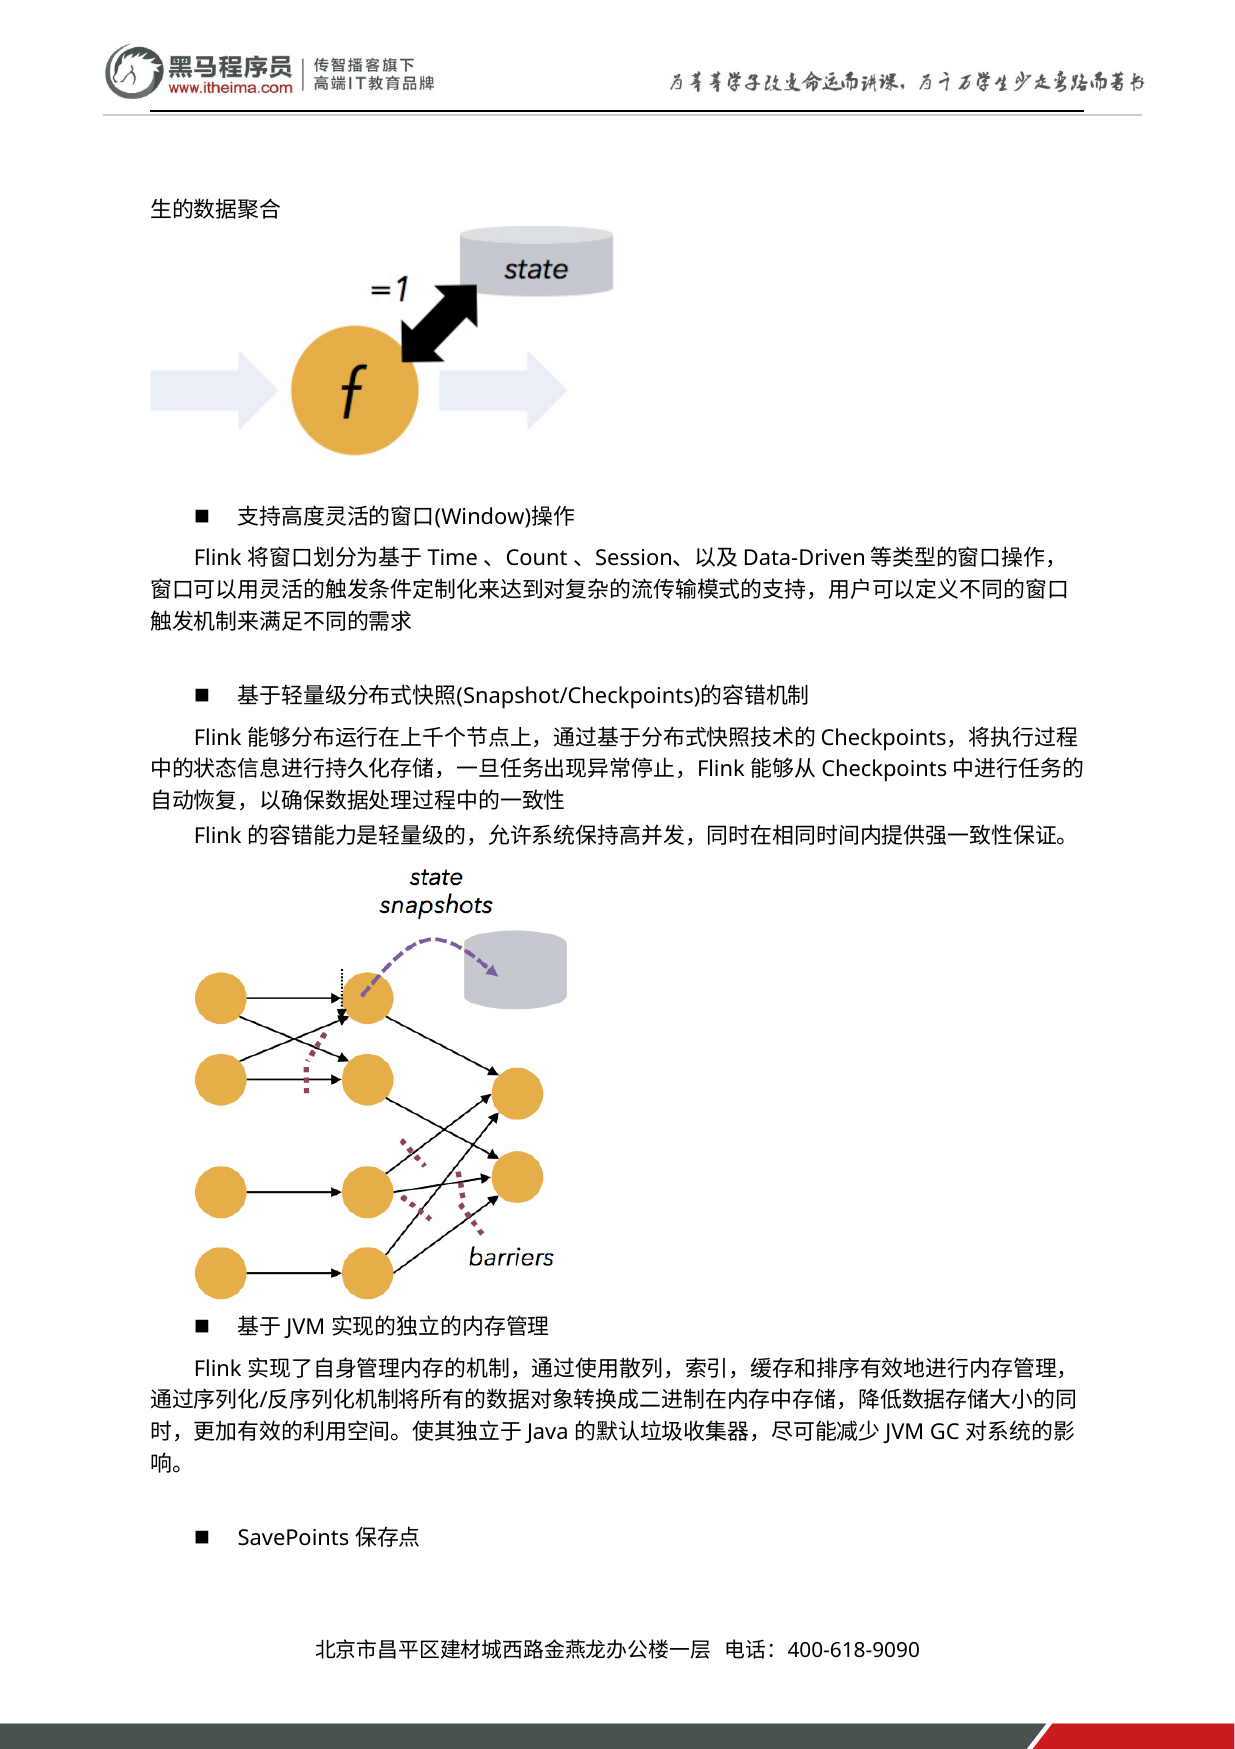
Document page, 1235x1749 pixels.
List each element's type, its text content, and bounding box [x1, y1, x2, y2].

picture [150, 226, 614, 457]
list Flink 的容错能力是轻量级的，允许系统保持高并发，同时在相同时间内提供强一致性保证。 [150, 818, 1084, 849]
text Flink 能够分布运行在上千个节点上，通过基于分布式快照技术的Checkpoints，将执行过程中的状态信息进行持久化存储，一旦任务出现异常停止，Flink 能够从 Checkpoints 中进行任务的自动恢复，以确保数据处理过程中的一致性 [150, 719, 1084, 815]
list 基于轻量级分布式快照(Snapshot/Checkpoints)的容错机制 [194, 678, 1084, 710]
picture [193, 852, 574, 1300]
text Flink 实现了自身管理内存的机制，通过使用散列，索引，缓存和排序有效地进行内存管理，通过序列化/反序列化机制将所有的数据对象转换成二进制在内存中存储，降低数据存储大小的同时，更加有效的利用空间。使其独立于 Java 的默认垃圾收集器，尽可能减少 JVM GC 对系统的影响。 [150, 1351, 1084, 1477]
list SavePoints 保存点 [194, 1520, 1084, 1552]
list 支持高度灵活的窗口(Window)操作 [194, 499, 1084, 531]
picture [0, 0, 1235, 123]
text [150, 192, 1084, 223]
picture [0, 1664, 1235, 1749]
text Flink 将窗口划分为基于 Time 、Count 、Session、以及Data-Driven等类型的窗口操作，窗口可以用灵活的触发条件定制化来达到对复杂的流传输模式的支持，用户可以定义不同的窗口触发机制来满足不同的需求 [150, 540, 1084, 635]
list 基于 JVM 实现的独立的内存管理 [194, 1309, 1084, 1341]
